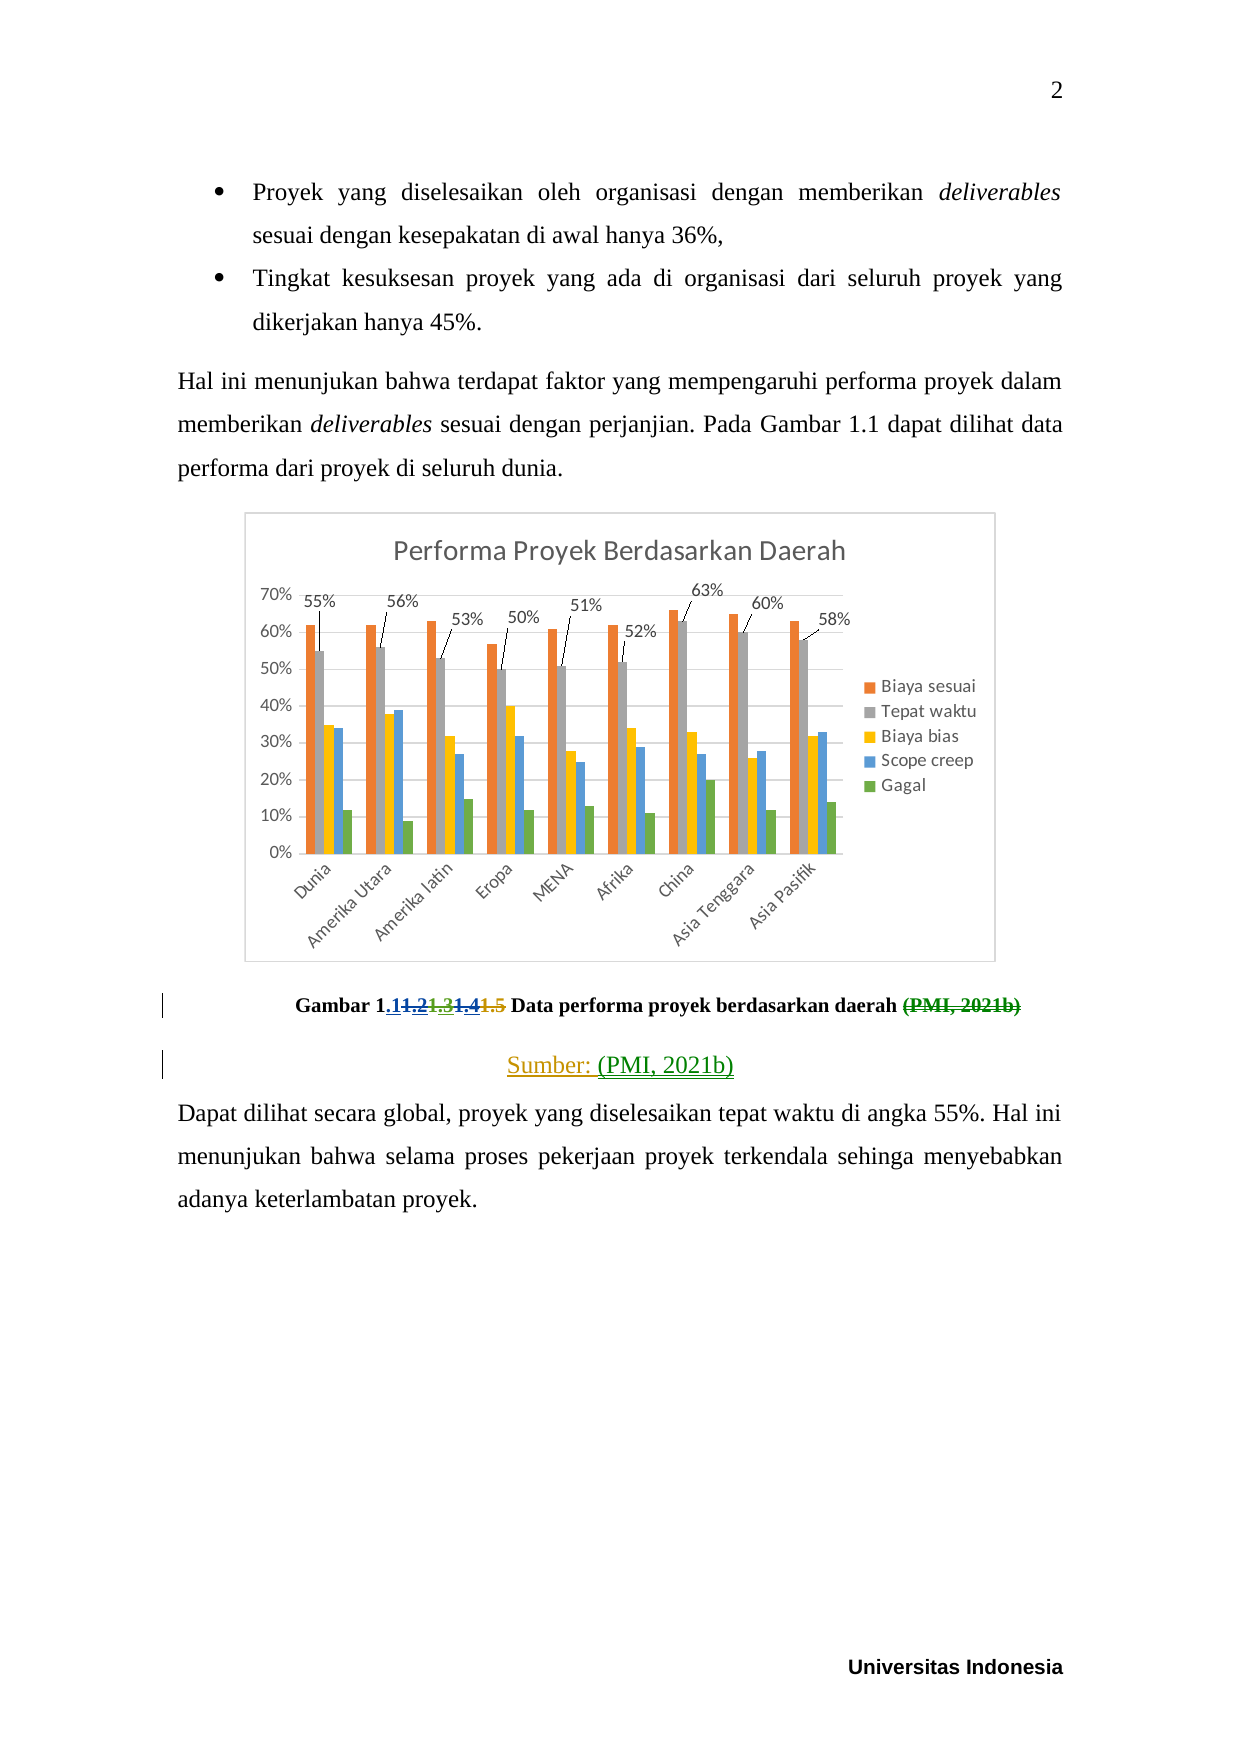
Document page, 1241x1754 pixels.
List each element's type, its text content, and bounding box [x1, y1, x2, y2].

list Proyek yang diselesaikan oleh organisasi dengan memberikan deliverables sesuai dengan kesepakatan di awal hanya 36%, [215, 177, 1063, 249]
text Hal ini menunjukan bahwa terdapat faktor yang mempengaruhi performa proyek dalam memberikan deliverables sesuai dengan perjanjian. Pada Gambar 1.1 dapat dilihat data performa dari proyek di seluruh dunia. [177, 366, 1063, 481]
list Tingkat kesuksesan proyek yang ada di organisasi dari seluruh proyek yang dikerjakan hanya 45%. [215, 263, 1063, 335]
text Dapat dilihat secara global, proyek yang diselesaikan tepat waktu di angka 55%. Hal ini menunjukan bahwa selama proses pekerjaan proyek terkendala sehinga menyebabkan adanya keterlambatan proyek. [177, 1098, 1063, 1213]
text Gambar 1 Data performa proyek berdasarkan daerah [252, 993, 1063, 1017]
